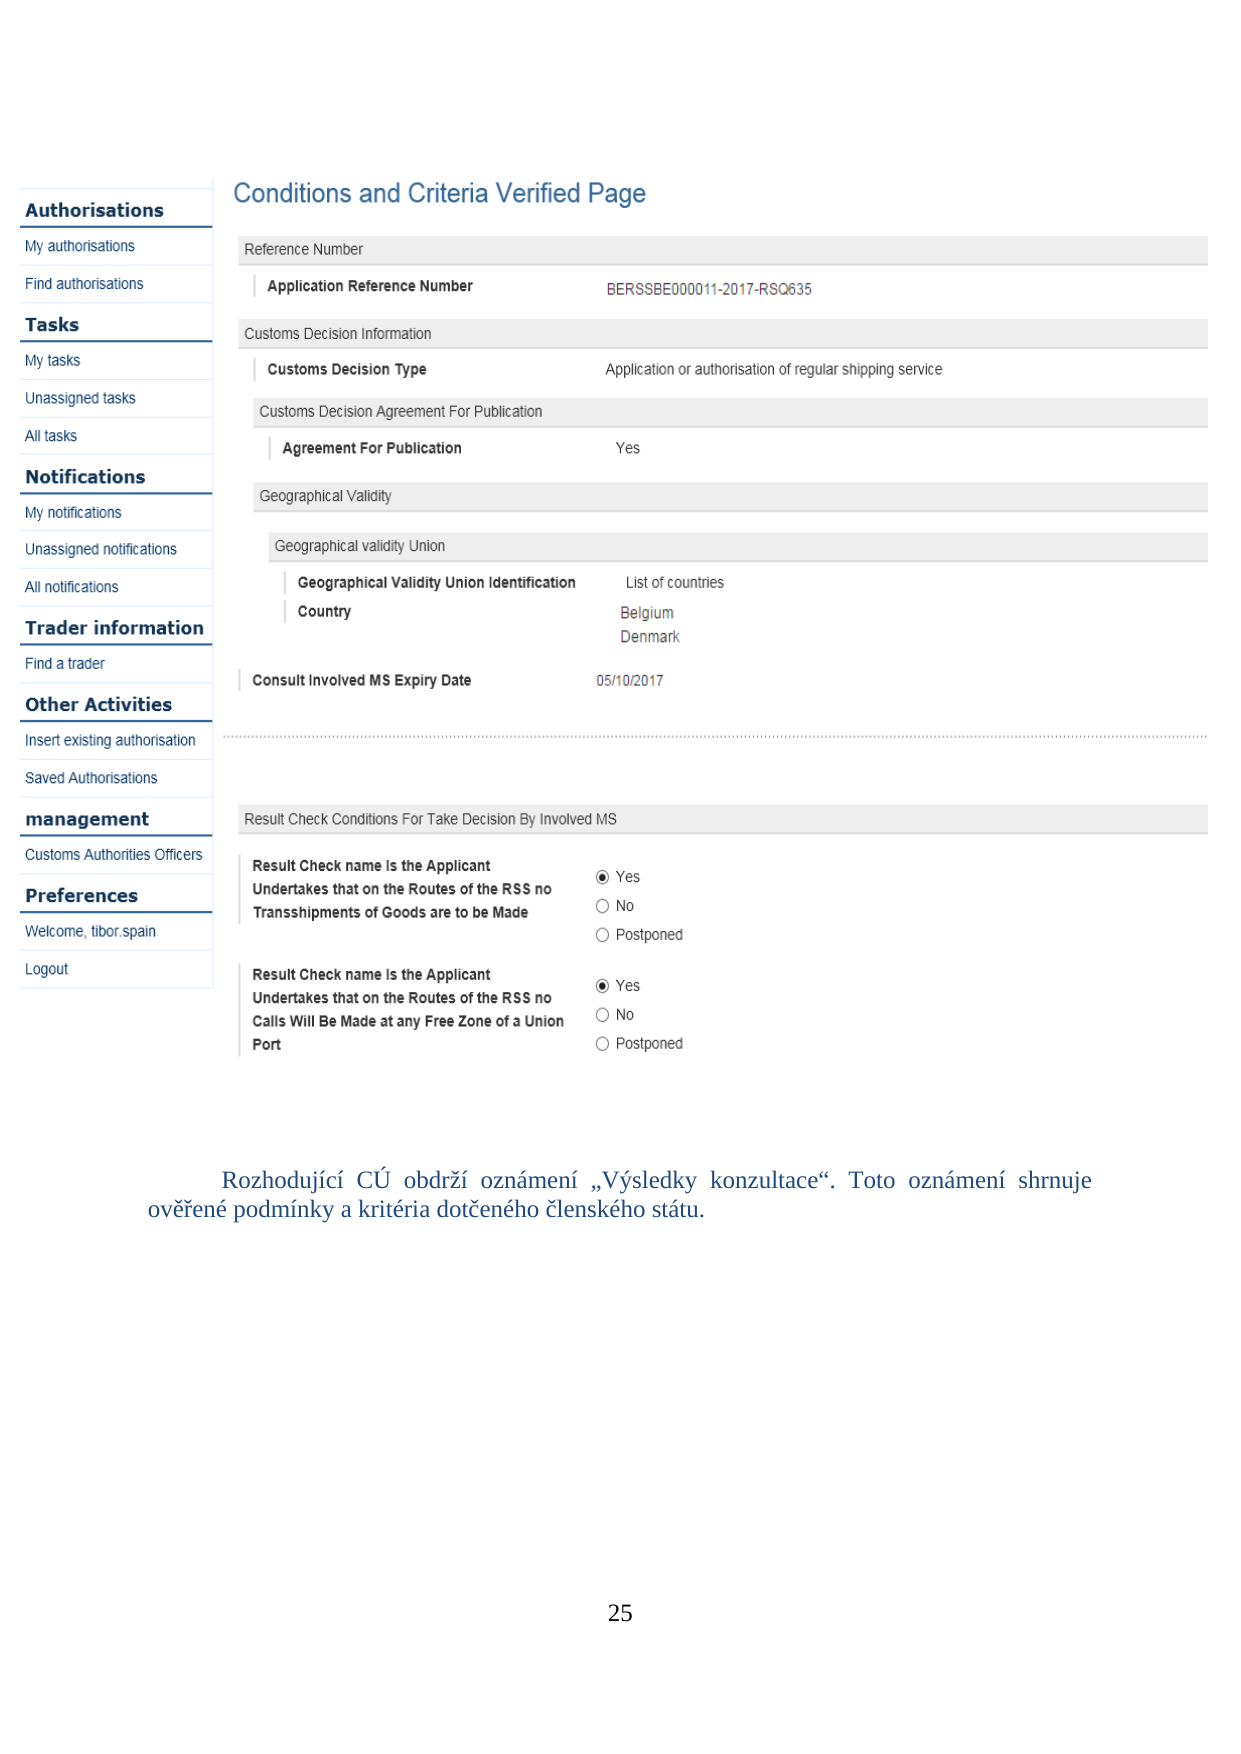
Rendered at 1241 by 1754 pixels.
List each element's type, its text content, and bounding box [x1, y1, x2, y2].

picture [20, 178, 1208, 1071]
text Rozhodující CÚ obdrží oznámení „Výsledky konzultace“. Toto oznámení shrnuje ověřené podmínky a kritéria dotčeného členského státu. [148, 1165, 1093, 1222]
